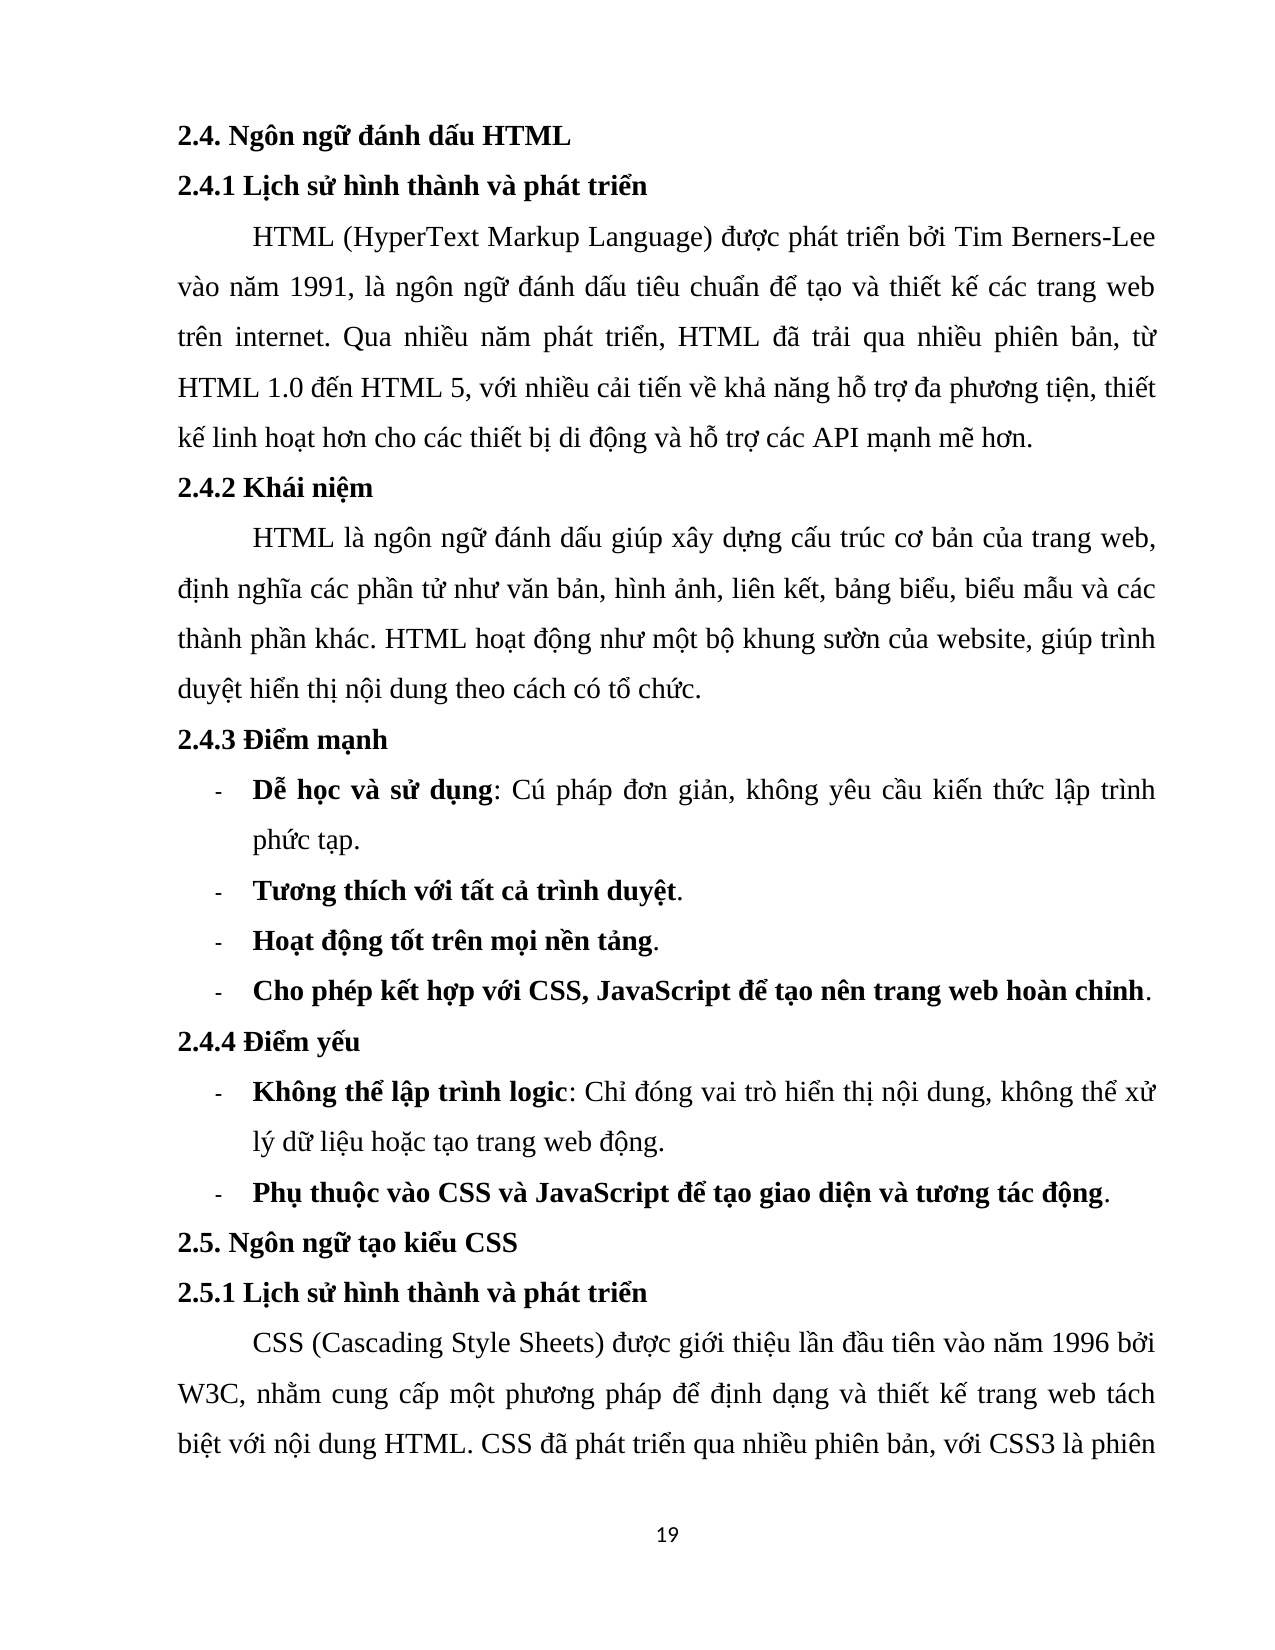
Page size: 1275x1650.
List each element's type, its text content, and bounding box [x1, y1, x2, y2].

list Phụ thuộc vào CSS và JavaScript để tạo giao diện và tương tác động. [215, 1175, 1157, 1208]
subtitle 2.4.2 Khái niệm [177, 470, 1157, 504]
subtitle 2.4. Ngôn ngữ đánh dấu HTML [177, 118, 1157, 152]
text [177, 1326, 1157, 1460]
subtitle 2.4.3 Điểm mạnh [177, 722, 1157, 755]
subtitle 2.5.1 Lịch sử hình thành và phát triển [177, 1275, 1157, 1309]
subtitle 2.4.1 Lịch sử hình thành và phát triển [177, 168, 1157, 202]
text HTML là ngôn ngữ đánh dấu giúp xây dựng cấu trúc cơ bản của trang web, định nghĩa các phần tử như văn bản, hình ảnh, liên kết, bảng biểu, biểu mẫu và các thành phần khác. HTML hoạt động như một bộ khung sườn của website, giúp trình duyệt hiển thị nội dung theo cách có tổ chức. [177, 521, 1157, 705]
text HTML (HyperText Markup Language) được phát triển bởi Tim Berners-Lee vào năm 1991, là ngôn ngữ đánh dấu tiêu chuẩn để tạo và thiết kế các trang web trên internet. Qua nhiều năm phát triển, HTML đã trải qua nhiều phiên bản, từ HTML 1.0 đến HTML 5, với nhiều cải tiến về khả năng hỗ trợ đa phương tiện, thiết kế linh hoạt hơn cho các thiết bị di động và hỗ trợ các API mạnh mẽ hơn. [177, 219, 1157, 453]
subtitle 2.5. Ngôn ngữ tạo kiểu CSS [177, 1225, 1157, 1258]
list Tương thích với tất cả trình duyệt. [215, 873, 1157, 906]
list Cho phép kết hợp với CSS, JavaScript để tạo nên trang web hoàn chỉnh. [215, 973, 1157, 1007]
list Dễ học và sử dụng: Cú pháp đơn giản, không yêu cầu kiến thức lập trình phức tạp. [215, 772, 1157, 856]
list Không thể lập trình logic: Chỉ đóng vai trò hiển thị nội dung, không thể xử lý dữ liệu hoặc tạo trang web động. [215, 1074, 1157, 1158]
list Hoạt động tốt trên mọi nền tảng. [215, 923, 1157, 957]
subtitle 2.4.4 Điểm yếu [177, 1024, 1157, 1057]
